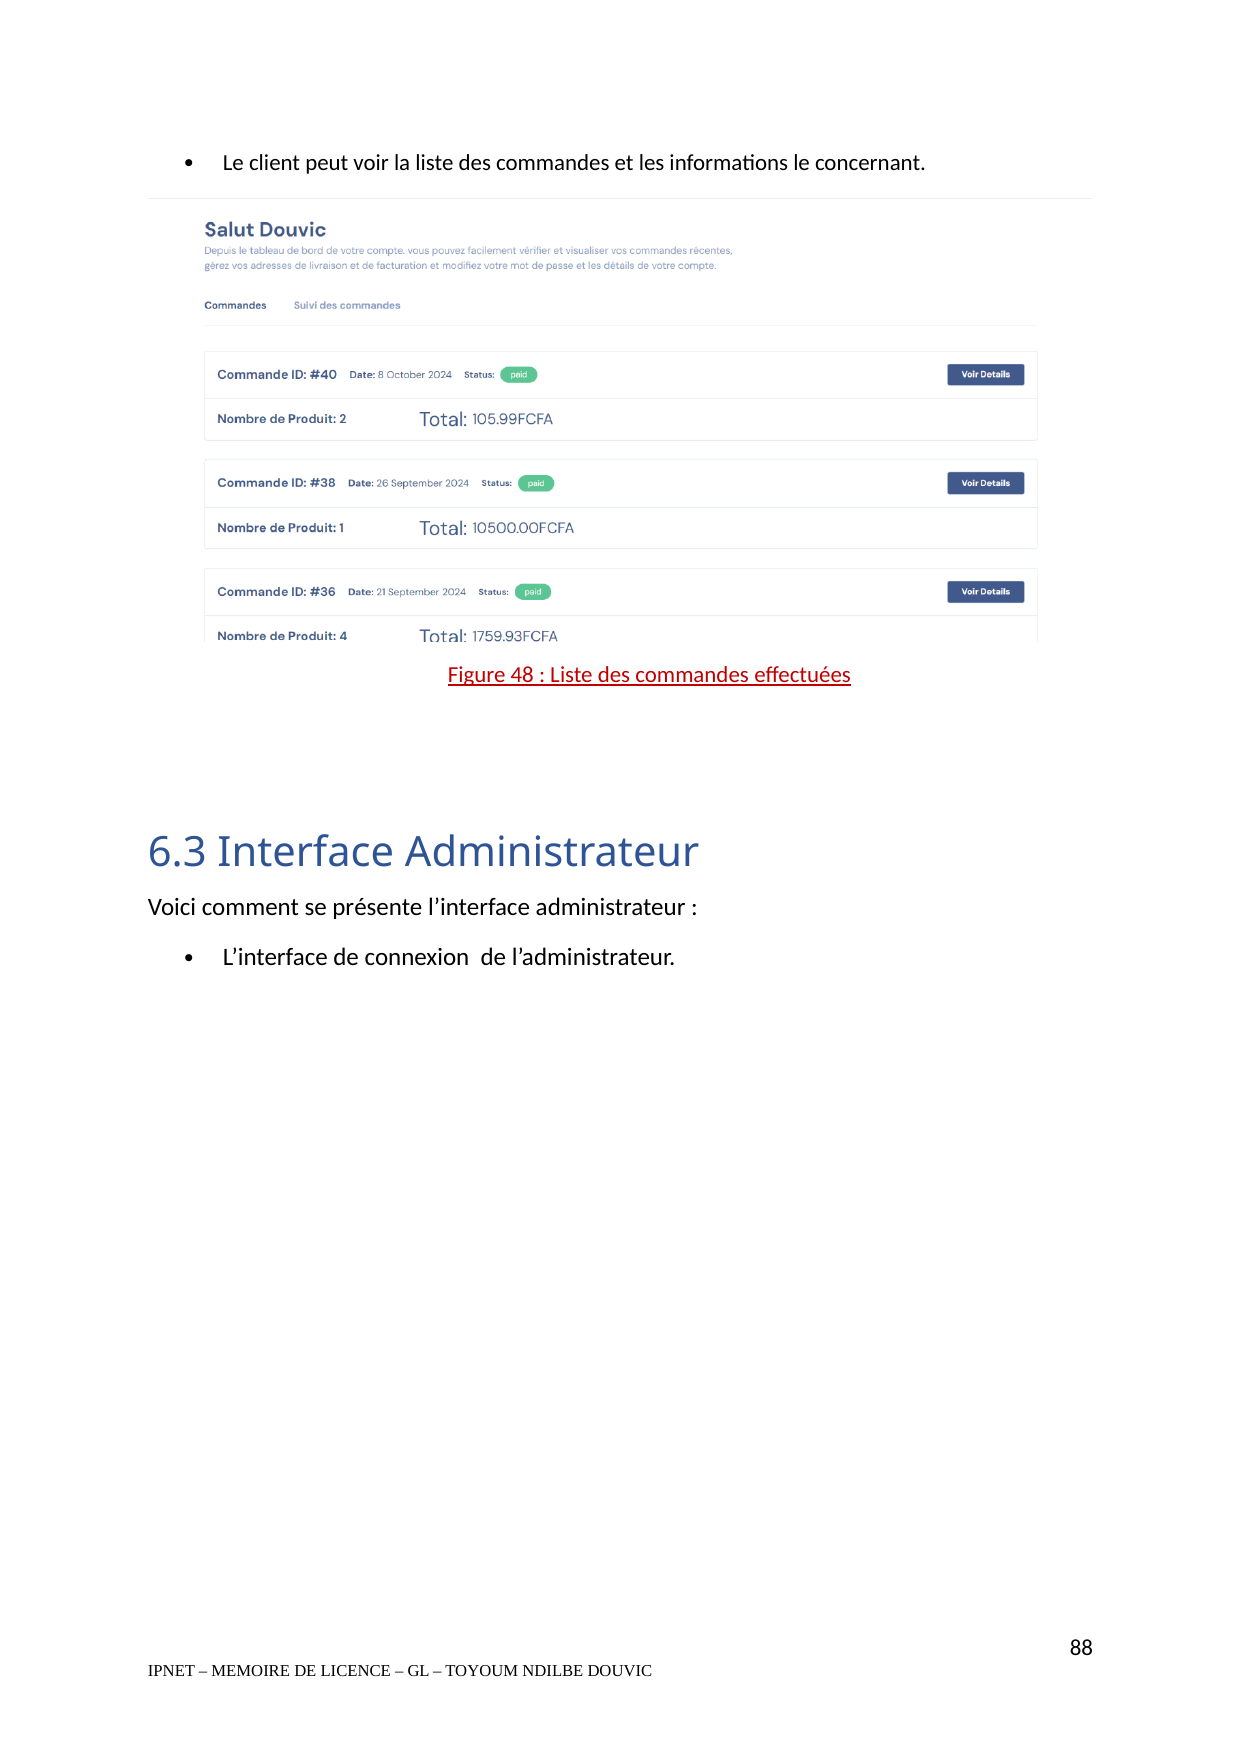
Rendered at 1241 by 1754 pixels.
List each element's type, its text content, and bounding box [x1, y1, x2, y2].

text Voici comment se présente l’interface administrateur : [148, 891, 1093, 922]
subtitle 6.3 Interface Administrateur [148, 822, 1093, 878]
picture [147, 194, 1093, 642]
list Le client peut voir la liste des commandes et les informations le concernant. [185, 148, 1093, 176]
text Figure 48 : Liste des commandes effectuées [448, 660, 1093, 688]
list L’interface de connexion de l’administrateur. [185, 941, 1093, 971]
